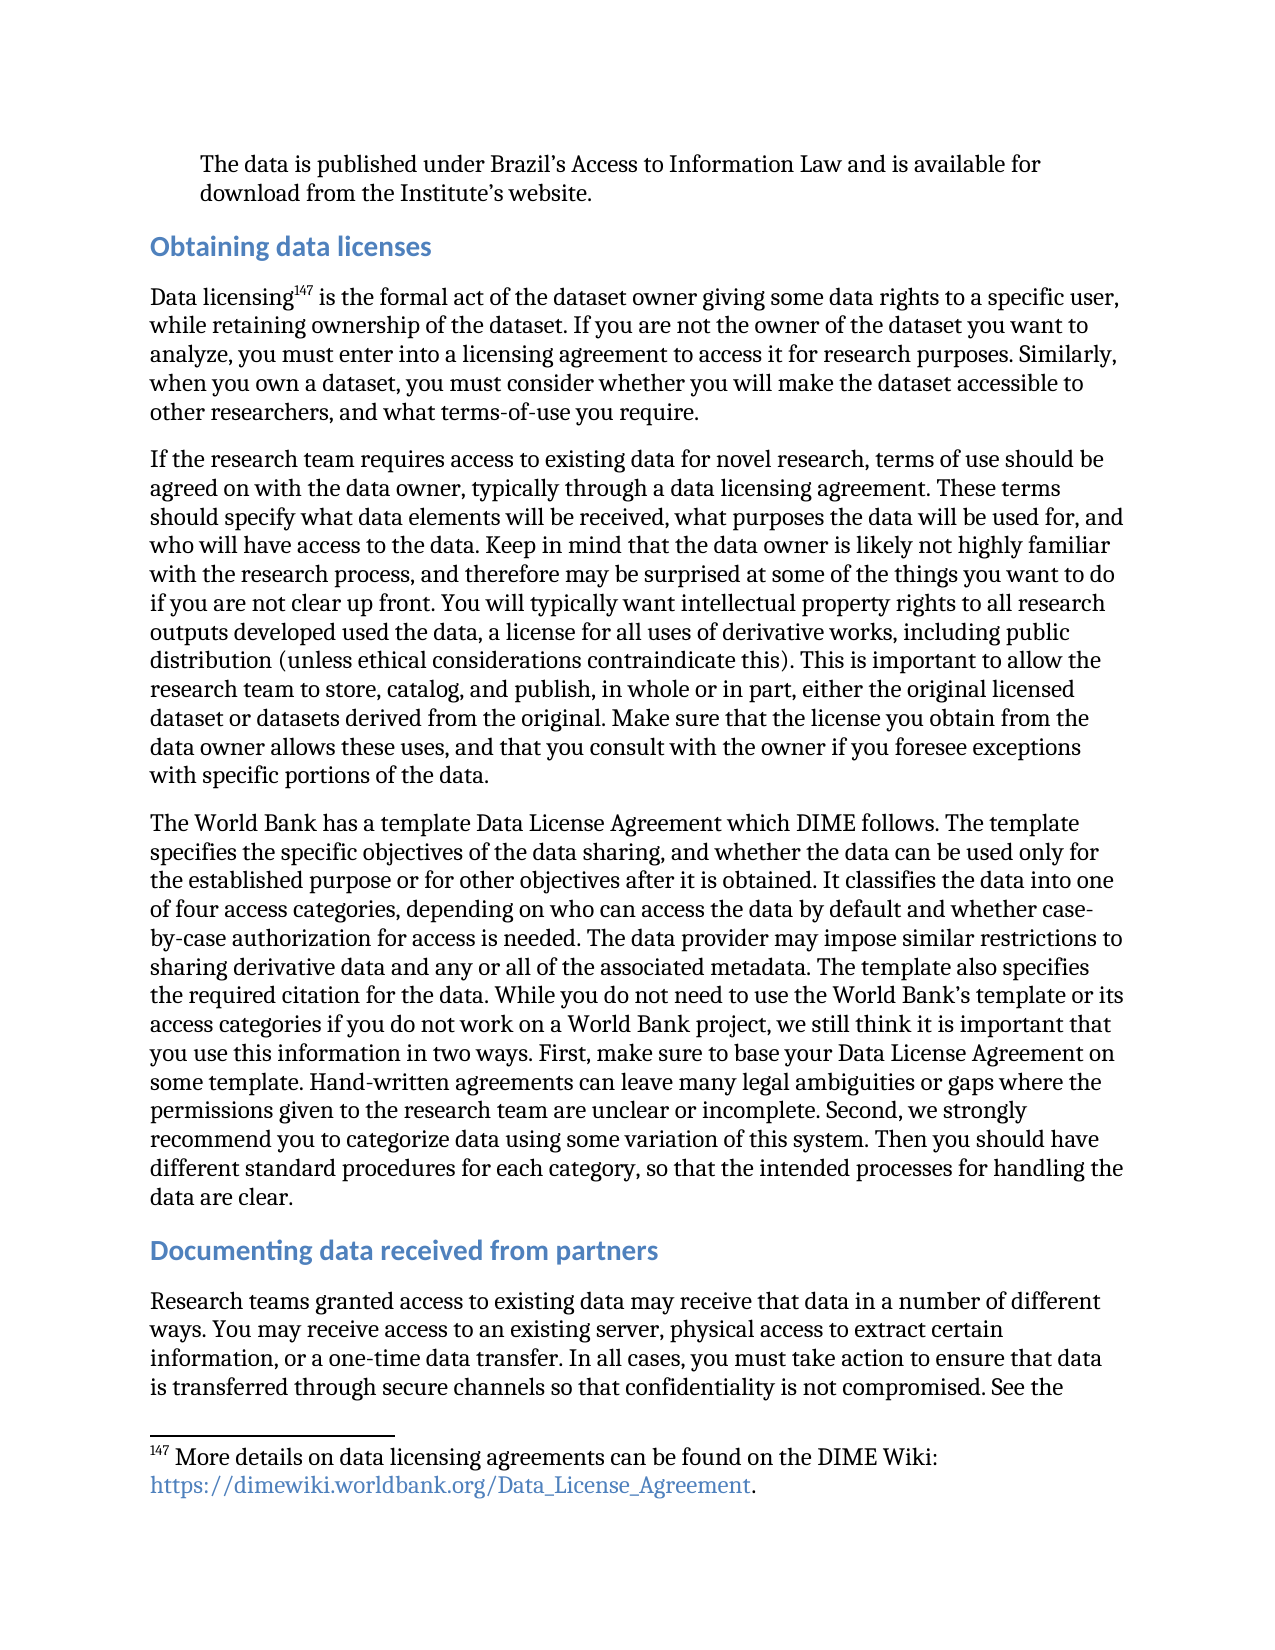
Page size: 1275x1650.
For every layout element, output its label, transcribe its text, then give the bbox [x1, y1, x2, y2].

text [150, 1287, 1125, 1402]
text If the research team requires access to existing data for novel research, terms of use should be agreed on with the data owner, typically through a data licensing agreement. These terms should specify what data elements will be received, what purposes the data will be used for, and who will have access to the data. Keep in mind that the data owner is likely not highly familiar with the research process, and therefore may be surprised at some of the things you want to do if you are not clear up front. You will typically want intellectual property rights to all research outputs developed used the data, a license for all uses of derivative works, including public distribution (unless ethical considerations contraindicate this). This is important to allow the research team to store, catalog, and publish, in whole or in part, either the original licensed dataset or datasets derived from the original. Make sure that the license you obtain from the data owner allows these uses, and that you consult with the owner if you foresee exceptions with specific portions of the data. [150, 445, 1125, 790]
subtitle Documenting data received from partners [150, 1232, 1125, 1268]
text Data licensing is the formal act of the dataset owner giving some data rights to a specific user, while retaining ownership of the dataset. If you are not the owner of the dataset you want to analyze, you must enter into a licensing agreement to access it for research purposes. Similarly, when you own a dataset, you must consider whether you will make the dataset accessible to other researchers, and what terms-of-use you require. [150, 283, 1125, 426]
subtitle Obtaining data licenses [150, 228, 1125, 264]
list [150, 150, 1125, 207]
text The World Bank has a template Data License Agreement which DIME follows. The template specifies the specific objectives of the data sharing, and whether the data can be used only for the established purpose or for other objectives after it is obtained. It classifies the data into one of four access categories, depending on who can access the data by default and whether case-by-case authorization for access is needed. The data provider may impose similar restrictions to sharing derivative data and any or all of the associated metadata. The template also specifies the required citation for the data. While you do not need to use the World Bank’s template or its access categories if you do not work on a World Bank project, we still think it is important that you use this information in two ways. First, make sure to base your Data License Agreement on some template. Hand-written agreements can leave many legal ambiguities or gaps where the permissions given to the research team are unclear or incomplete. Second, we strongly recommend you to categorize data using some variation of this system. Then you should have different standard procedures for each category, so that the intended processes for handling the data are clear. [150, 809, 1125, 1211]
